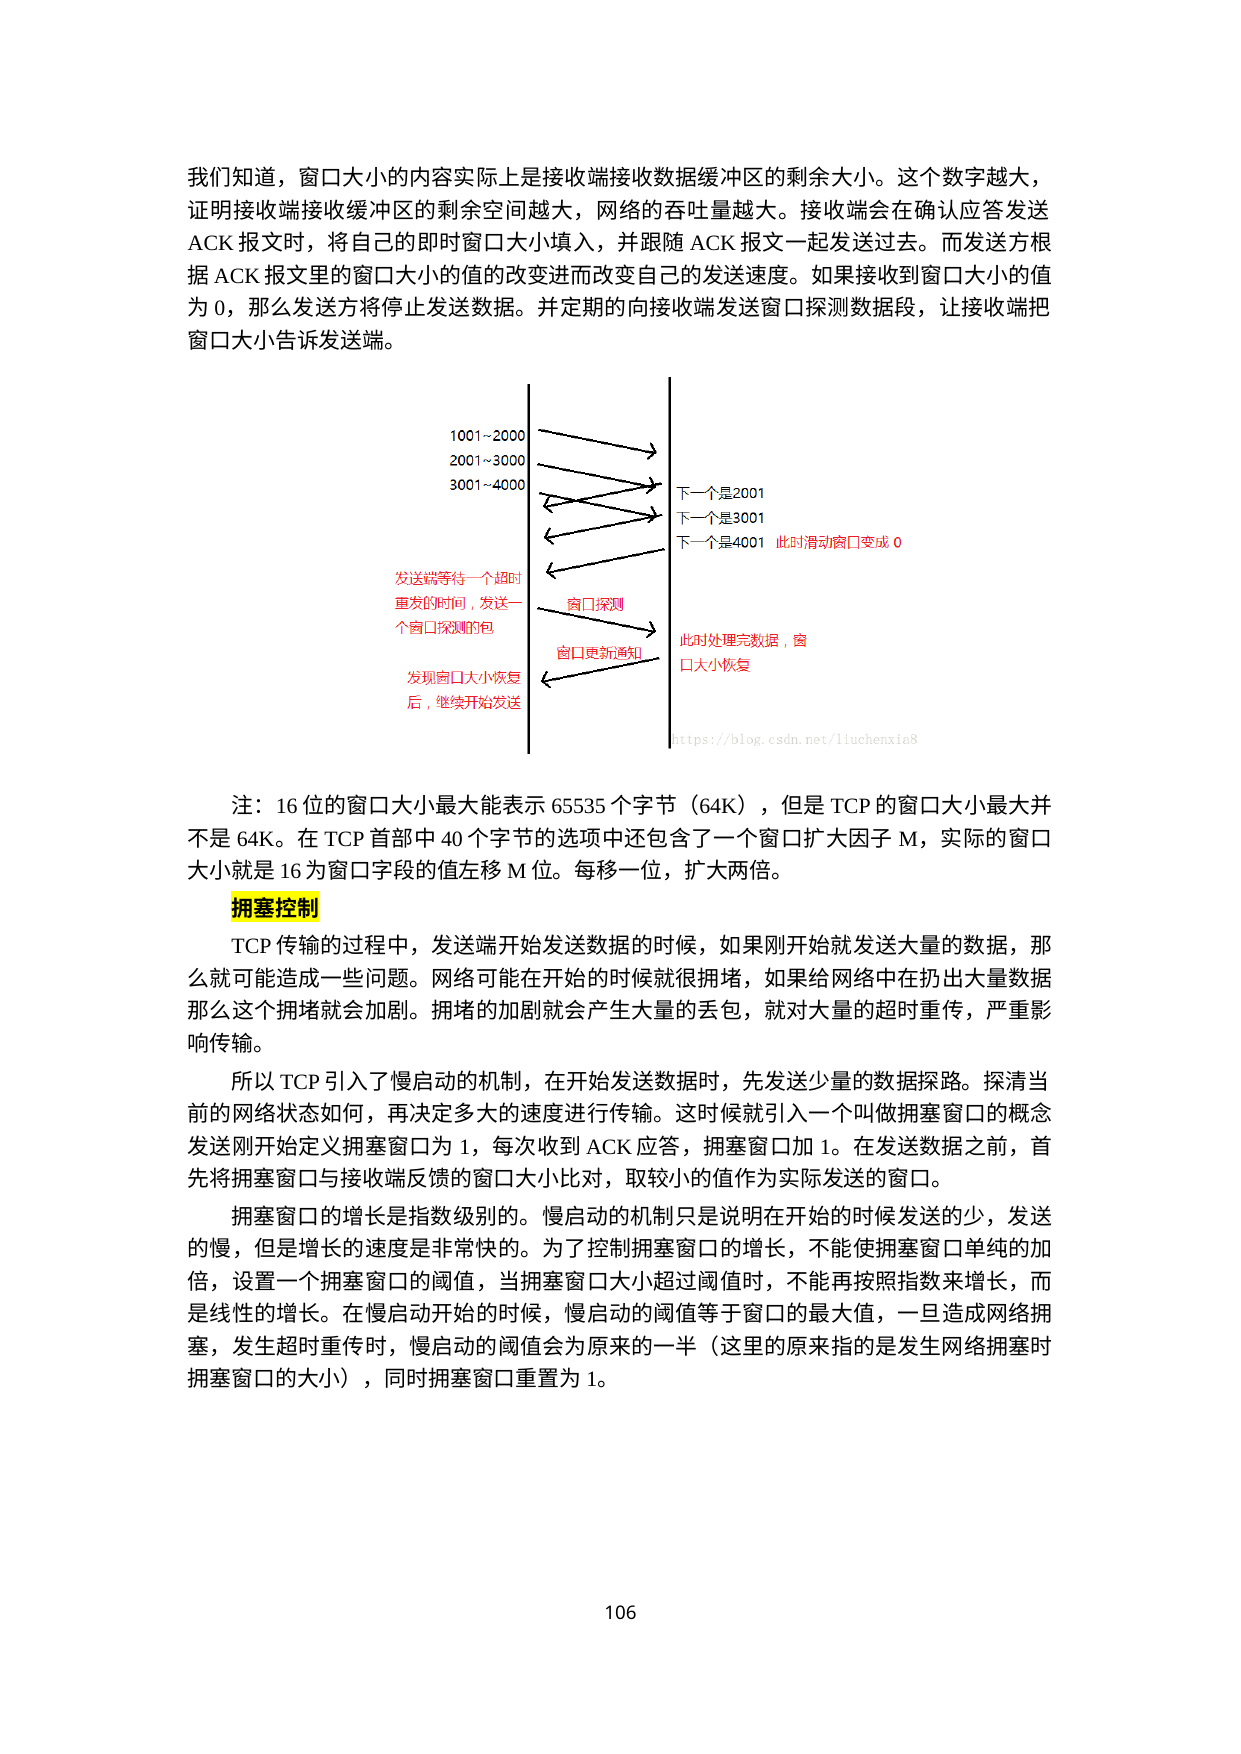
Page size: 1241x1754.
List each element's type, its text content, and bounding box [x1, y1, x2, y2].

text TCP传输的过程中，发送端开始发送数据的时候，如果刚开始就发送大量的数据，那么就可能造成一些问题。网络可能在开始的时候就很拥堵，如果给网络中在扔出大量数据，那么这个拥堵就会加剧。拥堵的加剧就会产生大量的丢包，就对大量的超时重传，严重影响传输。 [187, 928, 1053, 1058]
text 拥塞窗口的增长是指数级别的。慢启动的机制只是说明在开始的时候发送的少，发送的慢，但是增长的速度是非常快的。为了控制拥塞窗口的增长，不能使拥塞窗口单纯的加倍，设置一个拥塞窗口的阈值，当拥塞窗口大小超过阈值时，不能再按照指数来增长，而是线性的增长。在慢启动开始的时候，慢启动的阈值等于窗口的最大值，一旦造成网络拥塞，发生超时重传时，慢启动的阈值会为原来的一半（这里的原来指的是发生网络拥塞时拥塞窗口的大小），同时拥塞窗口重置为 1。 [187, 1198, 1053, 1393]
text 拥塞控制 [187, 890, 1053, 923]
text 所以TCP引入了慢启动的机制，在开始发送数据时，先发送少量的数据探路。探清当前的网络状态如何，再决定多大的速度进行传输。这时候就引入一个叫做拥塞窗口的概念。发送刚开始定义拥塞窗口为 1，每次收到ACK应答，拥塞窗口加 1。在发送数据之前，首先将拥塞窗口与接收端反馈的窗口大小比对，取较小的值作为实际发送的窗口。 [187, 1063, 1053, 1193]
text 注：16位的窗口大小最大能表示65535个字节（64K），但是TCP的窗口大小最大并不是64K。在TCP首部中40个字节的选项中还包含了一个窗口扩大因子M，实际的窗口大小就是16为窗口字段的值左移M位。每移一位，扩大两倍。 [187, 788, 1053, 885]
picture [358, 360, 925, 754]
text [187, 160, 1053, 355]
